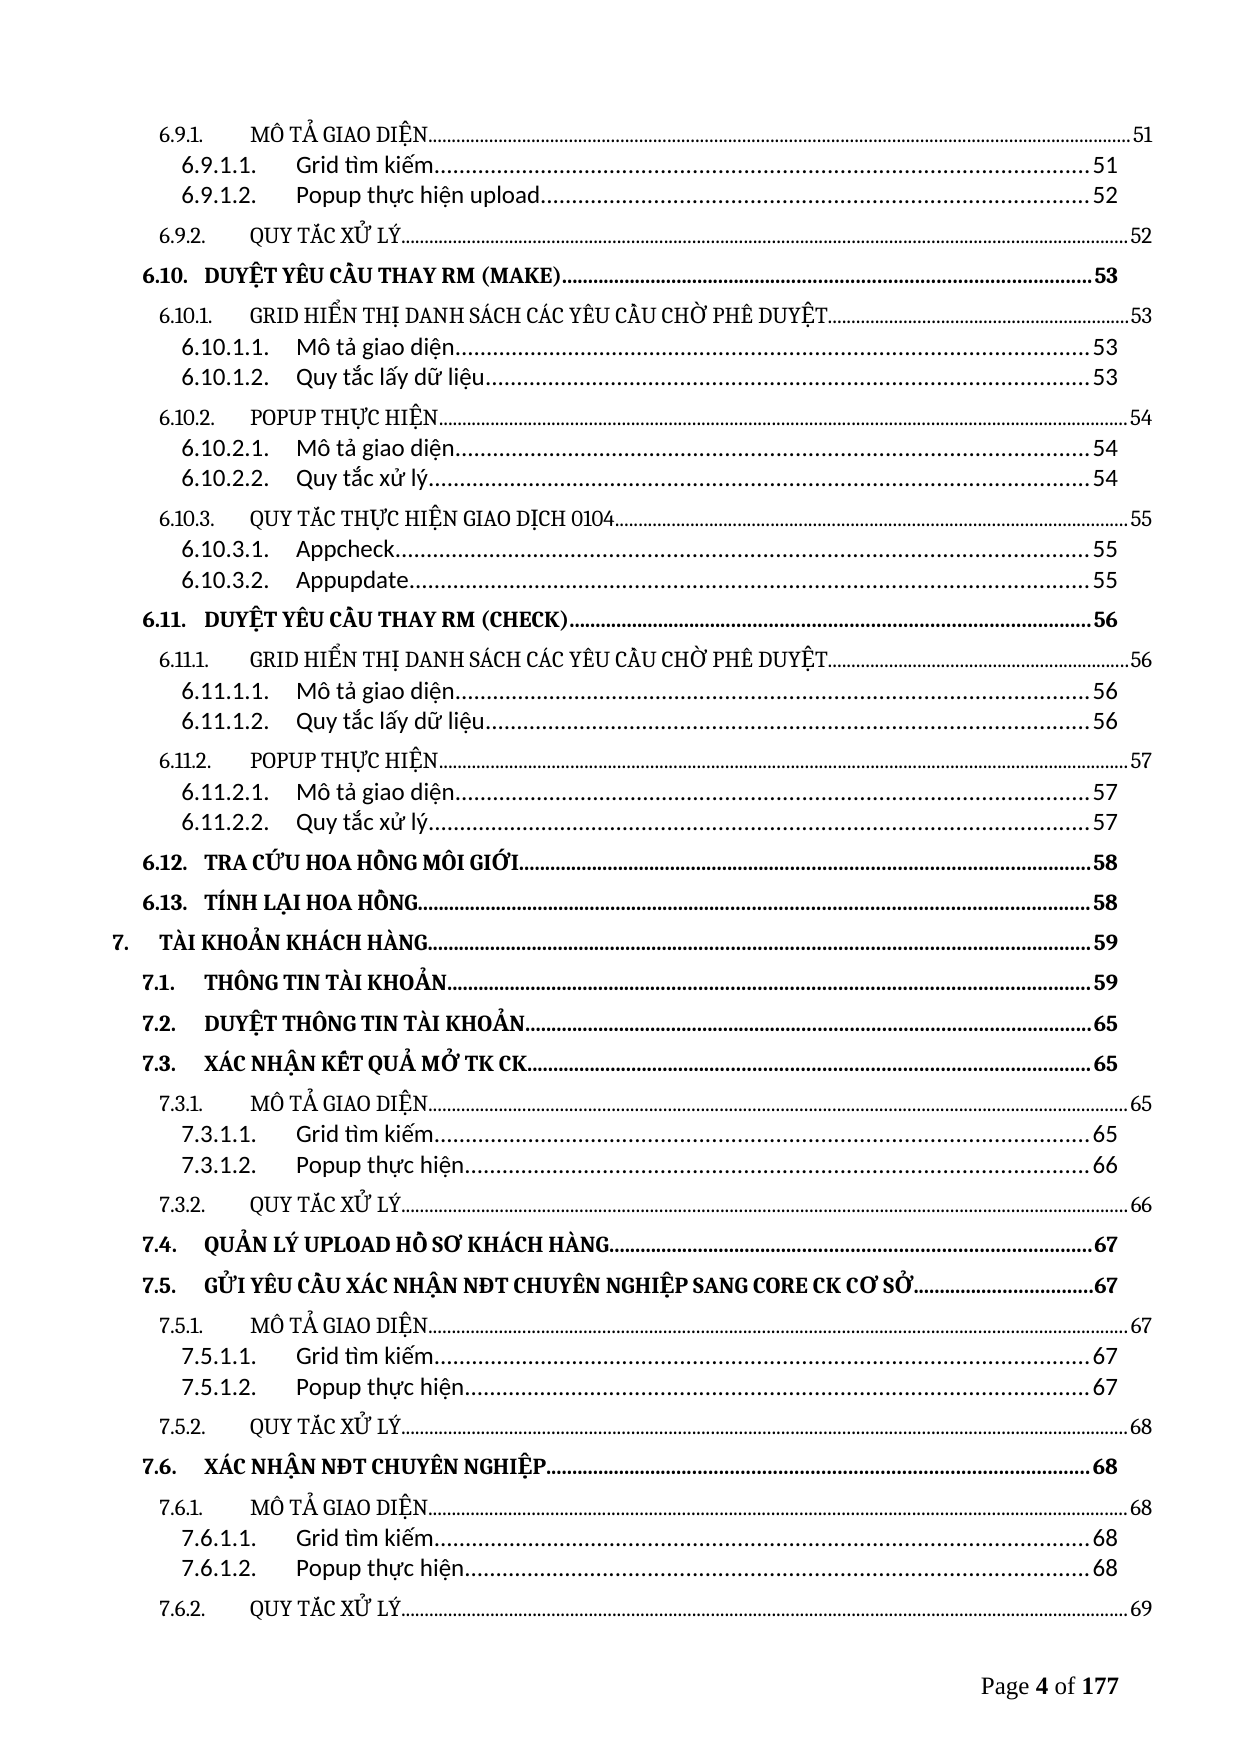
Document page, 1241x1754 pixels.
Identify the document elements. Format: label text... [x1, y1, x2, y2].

text 6.10.2. Popup thực hiện 54 [159, 404, 1119, 431]
text 6.11.1. Grid hiển thị danh sách các yêu cầu chờ phê duyệt 56 [159, 647, 1119, 673]
text 6.9.1. Mô tả giao diện 51 [159, 121, 1119, 148]
text 6.10.3. Quy tắc thực hiện giao dịch 0104 55 [159, 506, 1119, 532]
text 6.9.1.1. Grid tìm kiếm 51 [181, 149, 1119, 180]
text 7.3.1.2. Popup thực hiện 66 [181, 1149, 1119, 1179]
text 7. Tài khoản khách hàng 59 [112, 930, 1119, 956]
text 7.5.1.2. Popup thực hiện 67 [181, 1371, 1119, 1401]
text 6.11.2.1. Mô tả giao diện 57 [181, 776, 1119, 807]
text 7.3.1.1. Grid tìm kiếm 65 [181, 1118, 1119, 1149]
text 6.10. Duyệt yêu cầu thay RM (Make) 53 [142, 263, 1119, 289]
text 7.5.1. Mô tả giao diện 67 [159, 1313, 1119, 1339]
text 6.10.1. Grid hiển thị danh sách các yêu cầu chờ phê duyệt 53 [159, 303, 1119, 329]
text 7.2. Duyệt thông tin tài khoản 65 [142, 1010, 1119, 1037]
text 7.6. Xác nhận NĐT chuyên nghiệp 68 [142, 1454, 1119, 1481]
text 7.6.2. Quy tắc xử lý 69 [159, 1596, 1119, 1622]
text 7.5.2. Quy tắc xử lý 68 [159, 1414, 1119, 1440]
text 6.10.1.1. Mô tả giao diện 53 [181, 331, 1119, 361]
text 6.11. Duyệt yêu cầu thay RM (Check) 56 [142, 607, 1119, 633]
text 6.10.2.1. Mô tả giao diện 54 [181, 432, 1119, 463]
text 6.11.1.2. Quy tắc lấy dữ liệu 56 [181, 705, 1119, 736]
text 7.6.1.1. Grid tìm kiếm 68 [181, 1522, 1119, 1553]
text 7.1. Thông tin tài khoản 59 [142, 970, 1119, 997]
text 6.9.2. Quy tắc xử lý 52 [159, 223, 1119, 249]
text 6.11.2.2. Quy tắc xử lý 57 [181, 807, 1119, 837]
text 6.10.1.2. Quy tắc lấy dữ liệu 53 [181, 361, 1119, 392]
text 7.3.2. Quy tắc xử lý 66 [159, 1192, 1119, 1218]
text 7.6.1.2. Popup thực hiện 68 [181, 1553, 1119, 1583]
text 6.9.1.2. Popup thực hiện upload 52 [181, 180, 1119, 210]
text 7.3.1. Mô tả giao diện 65 [159, 1091, 1119, 1117]
text 6.10.2.2. Quy tắc xử lý 54 [181, 463, 1119, 493]
text 7.3. Xác nhận kết quả mở TK CK 65 [142, 1051, 1119, 1077]
text 7.6.1. Mô tả giao diện 68 [159, 1494, 1119, 1521]
text 7.5.1.1. Grid tìm kiếm 67 [181, 1340, 1119, 1371]
text 6.12. Tra cứu hoa hồng môi giới 58 [142, 849, 1119, 876]
text 7.4. Quản lý upload hồ sơ khách hàng 67 [142, 1232, 1119, 1259]
text 6.13. Tính lại hoa hồng 58 [142, 890, 1119, 916]
text 6.10.3.1. Appcheck 55 [181, 533, 1119, 564]
text 6.10.3.2. Appupdate 55 [181, 564, 1119, 594]
text 6.11.2. Popup thực hiện 57 [159, 748, 1119, 775]
text 6.11.1.1. Mô tả giao diện 56 [181, 675, 1119, 705]
text 7.5. Gửi yêu cầu xác nhận NĐT chuyên nghiệp sang Core CK cơ sở 67 [142, 1272, 1119, 1299]
